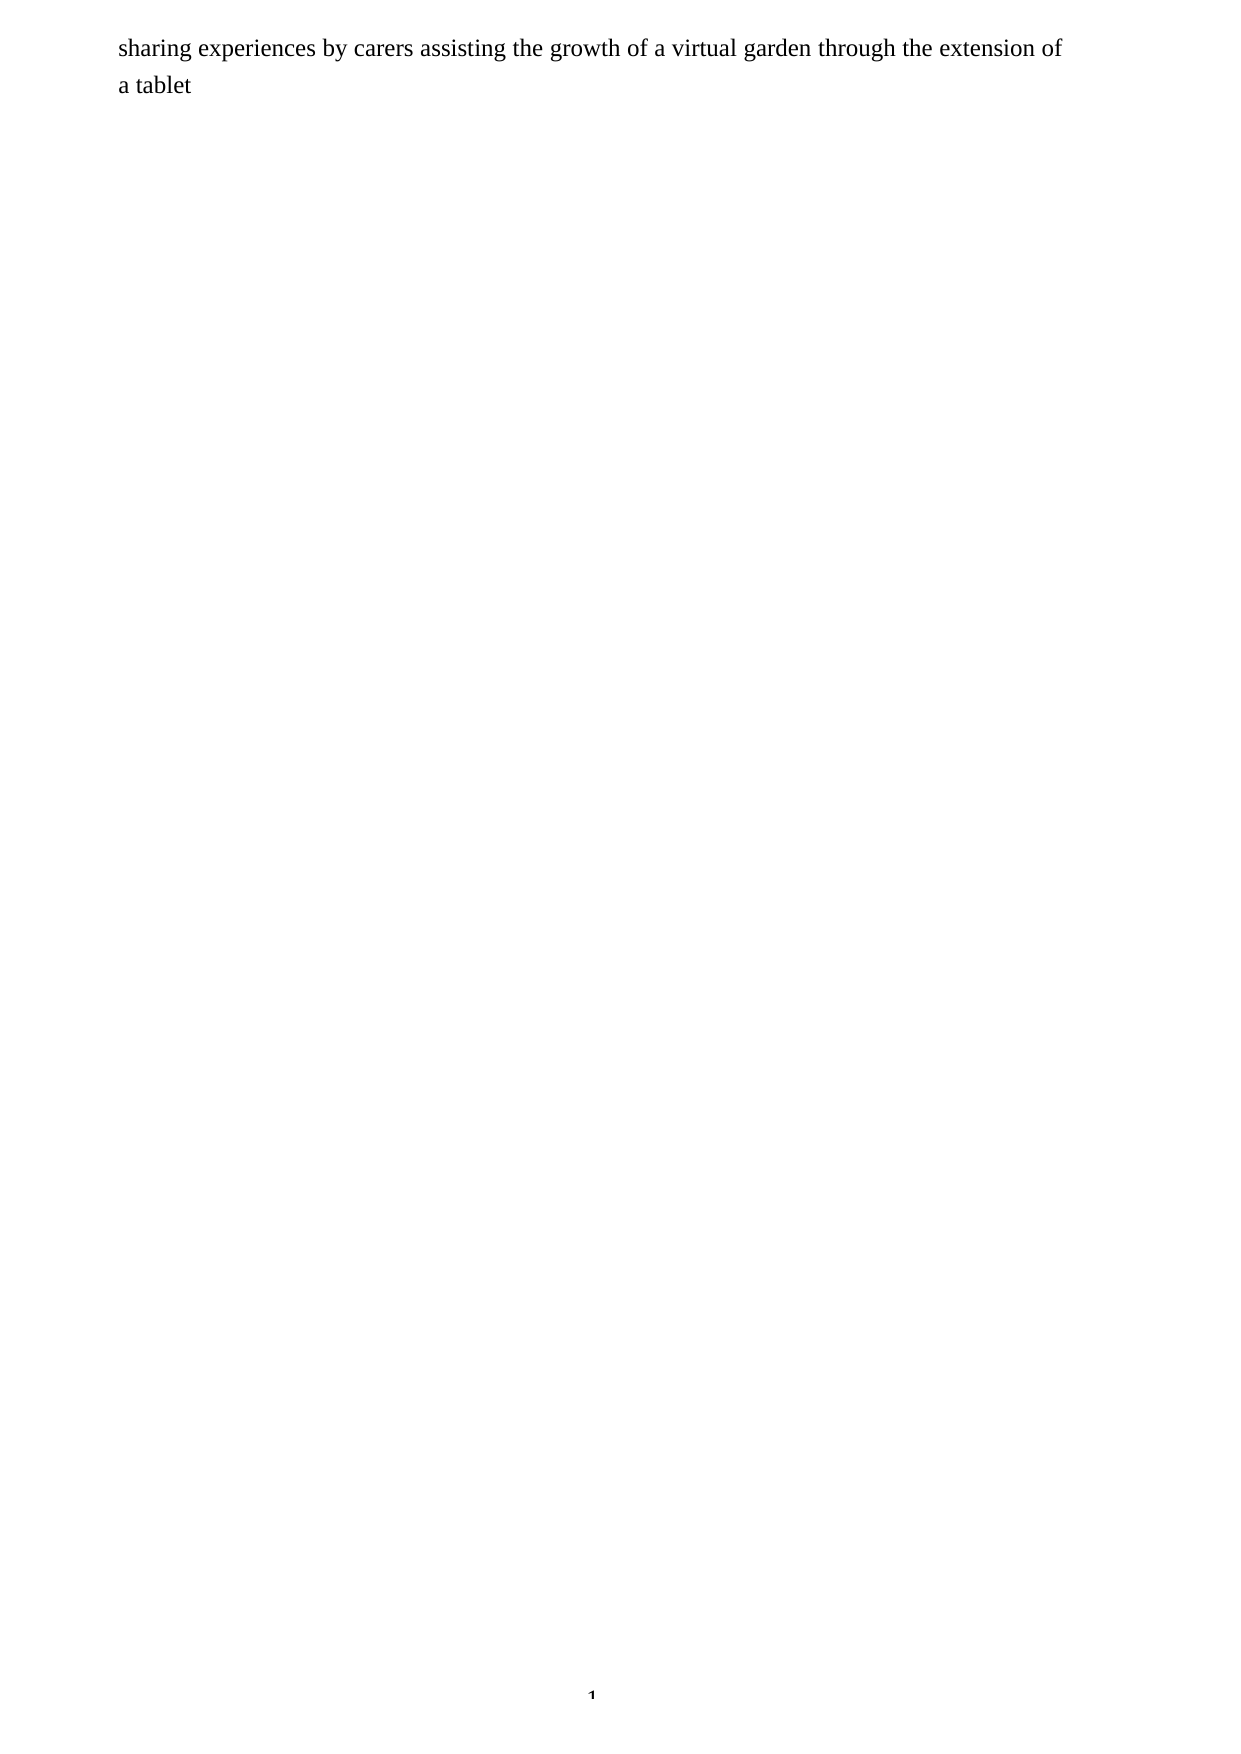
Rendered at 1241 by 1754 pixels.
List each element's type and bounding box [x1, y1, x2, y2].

text [118, 33, 1063, 99]
